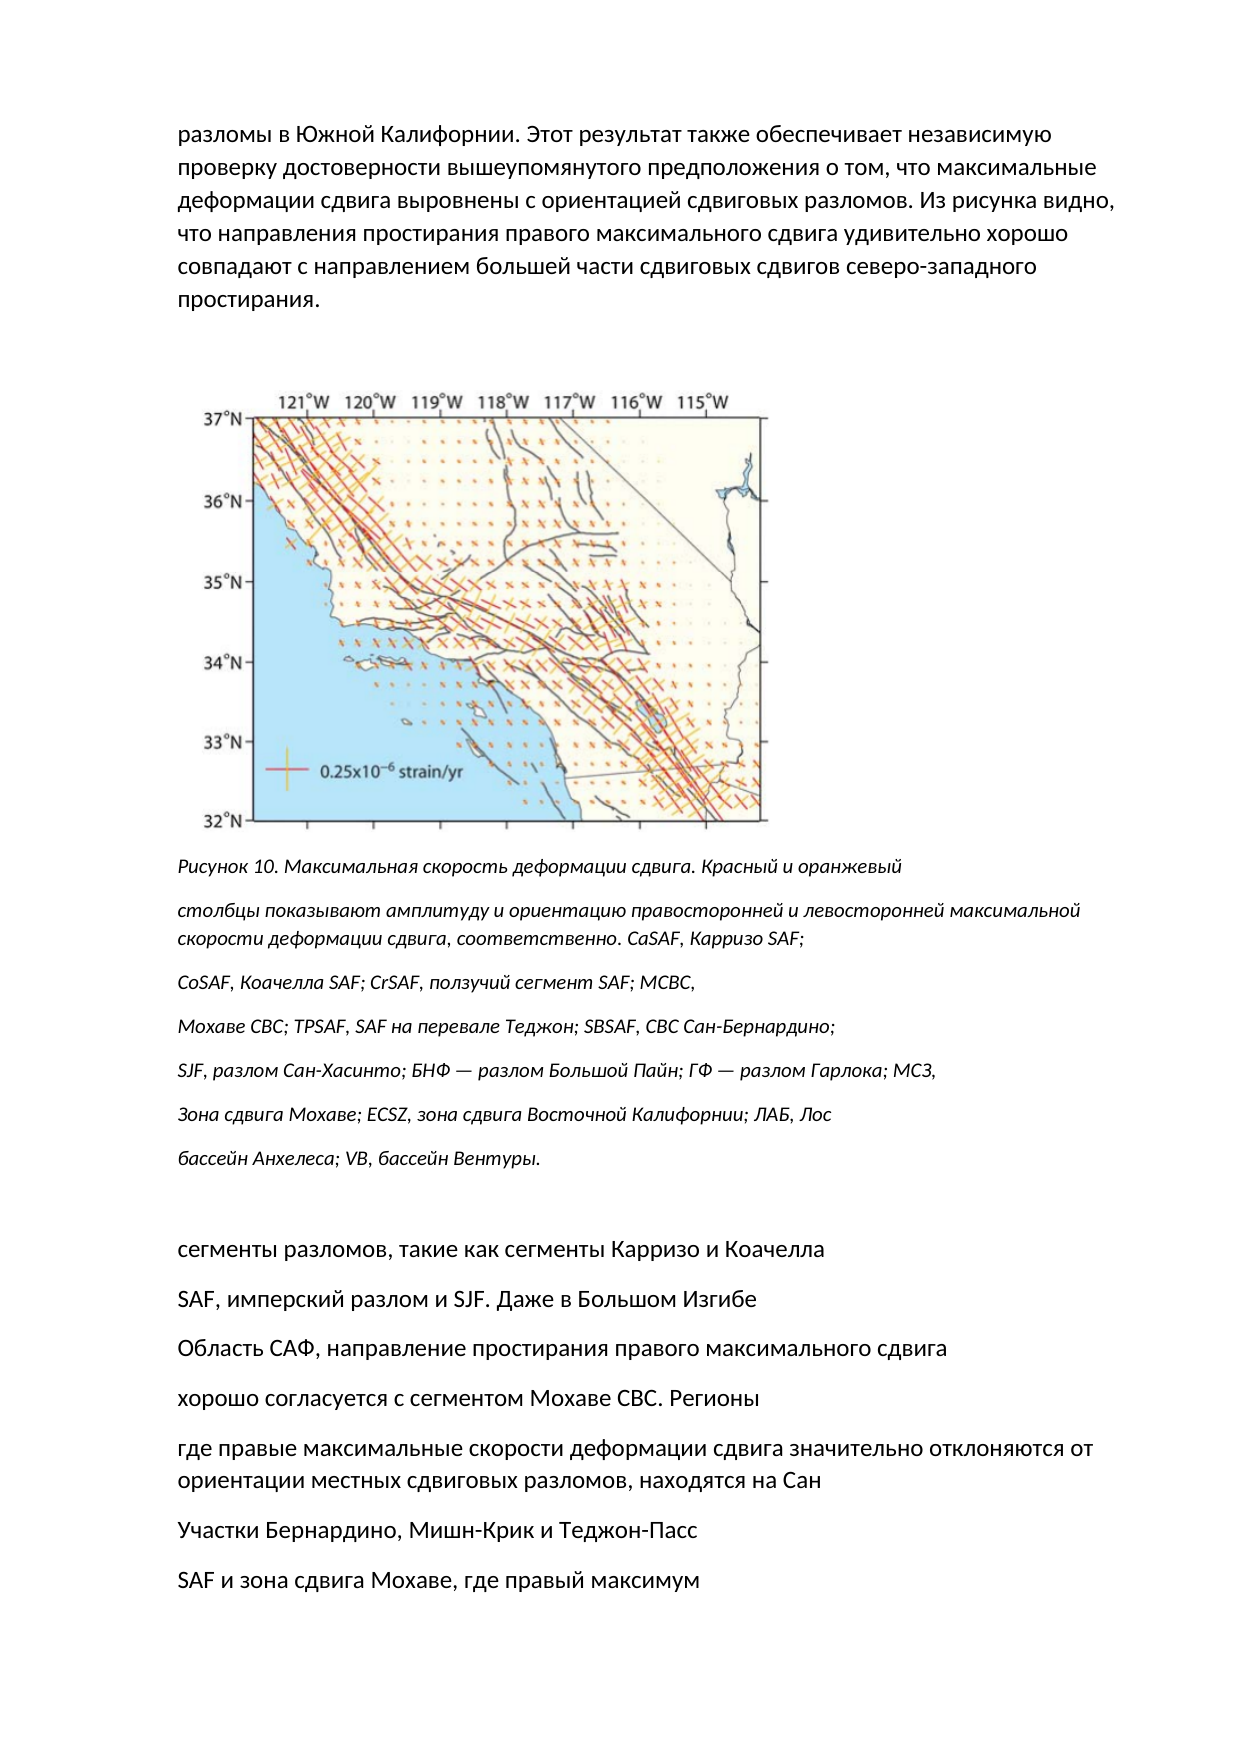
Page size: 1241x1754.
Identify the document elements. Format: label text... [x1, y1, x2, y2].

text Мохаве СВС; TPSAF, SAF на перевале Теджон; SBSAF, СВС Сан-Бернардино; [177, 1013, 1152, 1038]
text сегменты разломов, такие как сегменты Карризо и Коачелла [177, 1233, 1152, 1264]
text хорошо согласуется с сегментом Мохаве СВС. Регионы [177, 1382, 1152, 1413]
text где правые максимальные скорости деформации сдвига значительно отклоняются от ориентации местных сдвиговых разломов, находятся на Сан [177, 1432, 1152, 1495]
text SAF, имперский разлом и SJF. Даже в Большом Изгибе [177, 1283, 1152, 1313]
text бассейн Анхелеса; VB, бассейн Вентуры. [177, 1145, 1152, 1171]
text Участки Бернардино, Мишн-Крик и Теджон-Пасс [177, 1514, 1152, 1545]
text SAF и зона сдвига Мохаве, где правый максимум [177, 1564, 1152, 1594]
text разломы в Южной Калифорнии. Этот результат также обеспечивает независимую проверку достоверности вышеупомянутого предположения о том, что максимальные деформации сдвига выровнены с ориентацией сдвиговых разломов. Из рисунка видно, что направления простирания правого максимального сдвига удивительно хорошо совпадают с направлением большей части сдвиговых сдвигов северо-западного простирания. [177, 118, 1152, 313]
picture [177, 379, 793, 835]
text Рисунок 10. Максимальная скорость деформации сдвига. Красный и оранжевый [177, 853, 1152, 879]
text SJF, разлом Сан-Хасинто; БНФ — разлом Большой Пайн; ГФ — разлом Гарлока; МСЗ, [177, 1057, 1152, 1083]
text столбцы показывают амплитуду и ориентацию правосторонней и левосторонней максимальной скорости деформации сдвига, соответственно. CaSAF, Карризо SAF; [177, 898, 1152, 950]
text Зона сдвига Мохаве; ECSZ, зона сдвига Восточной Калифорнии; ЛАБ, Лос [177, 1101, 1152, 1127]
text CoSAF, Коачелла SAF; CrSAF, ползучий сегмент SAF; МСВС, [177, 969, 1152, 994]
text Область САФ, направление простирания правого максимального сдвига [177, 1333, 1152, 1363]
